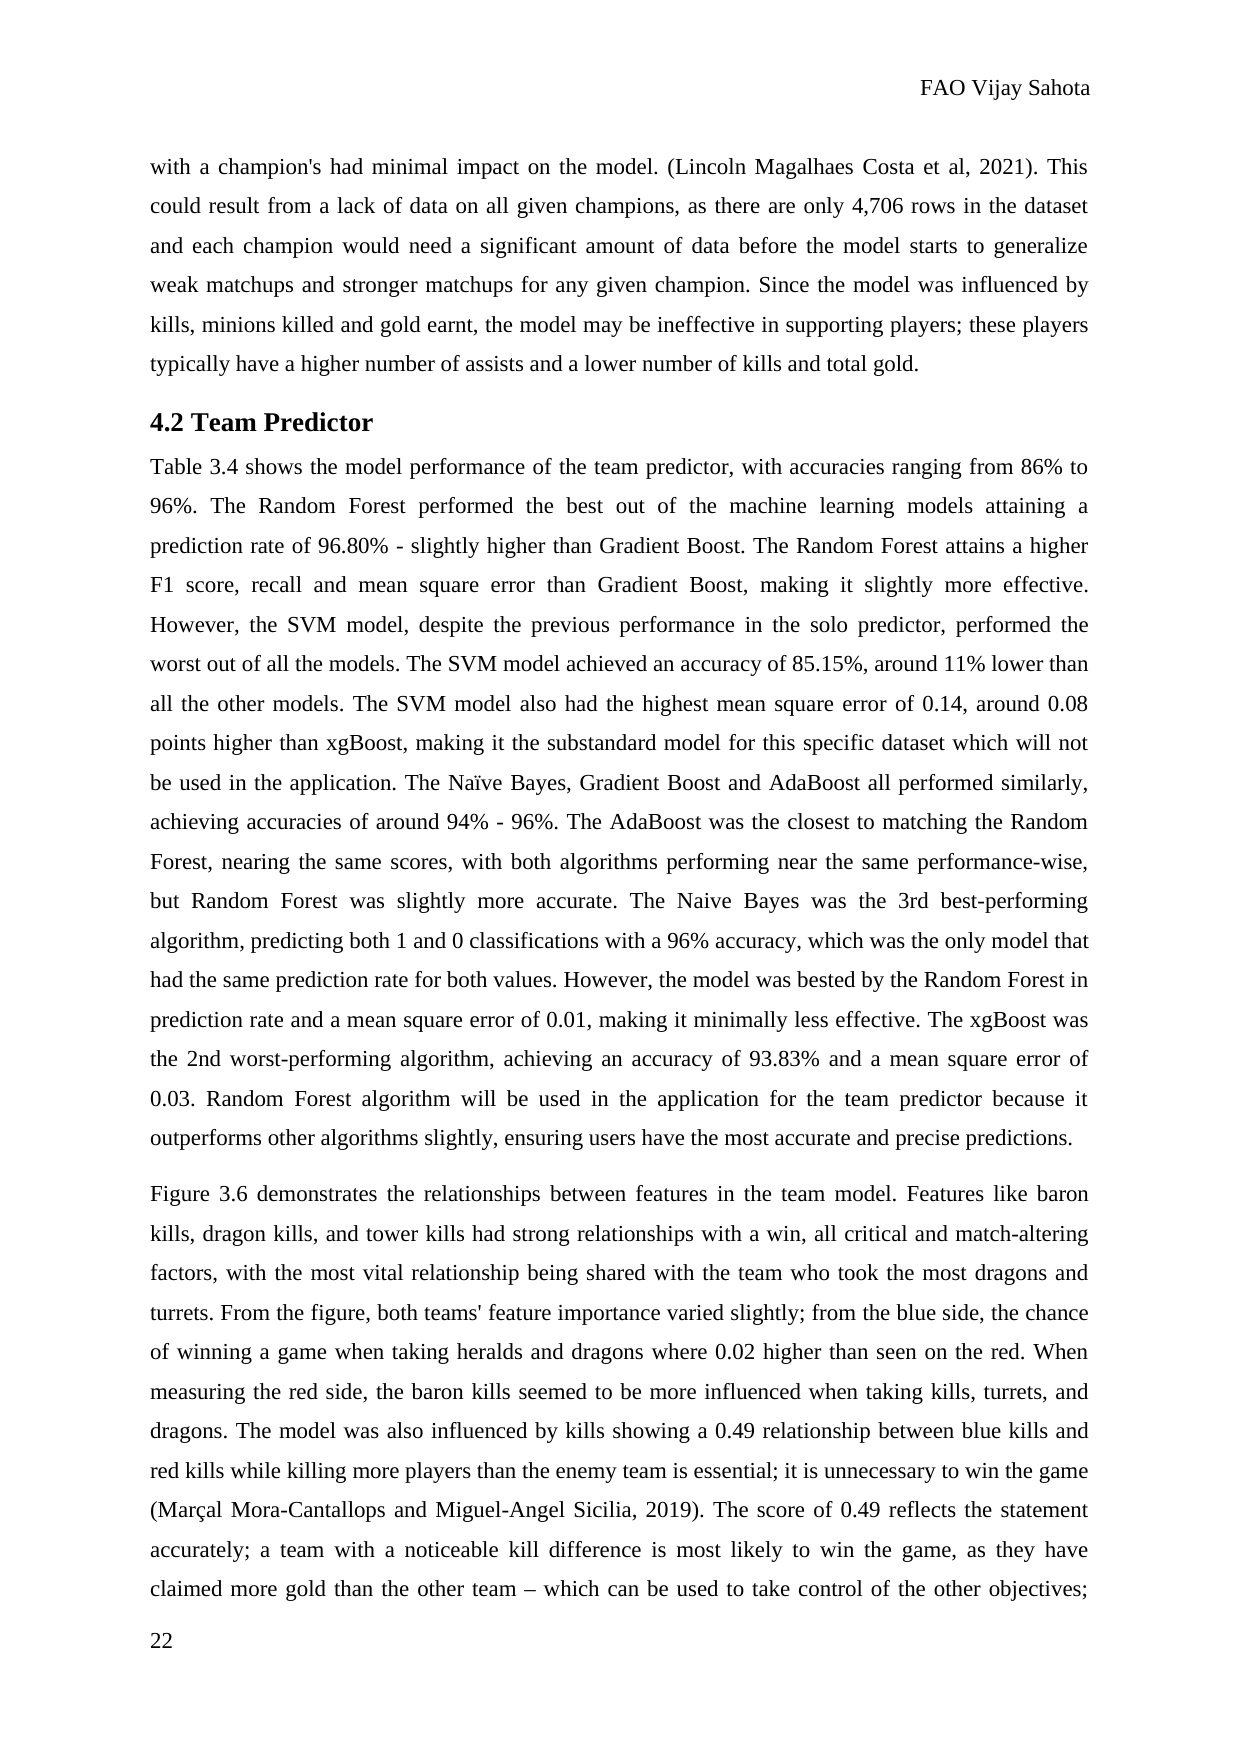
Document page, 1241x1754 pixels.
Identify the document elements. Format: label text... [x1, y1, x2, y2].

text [150, 153, 1090, 377]
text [150, 1180, 1090, 1601]
subtitle 4.2 Team Predictor [150, 406, 1090, 437]
text Table 3.4 shows the model performance of the team predictor, with accuracies ranging from 86% to 96%. The Random Forest performed the best out of the machine learning models attaining a prediction rate of 96.80% - slightly higher than Gradient Boost. The Random Forest attains a higher F1 score, recall and mean square error than Gradient Boost, making it slightly more effective. However, the SVM model, despite the previous performance in the solo predictor, performed the worst out of all the models. The SVM model achieved an accuracy of 85.15%, around 11% lower than all the other models. The SVM model also had the highest mean square error of 0.14, around 0.08 points higher than xgBoost, making it the substandard model for this specific dataset which will not be used in the application. The Naïve Bayes, Gradient Boost and AdaBoost all performed similarly, achieving accuracies of around 94% - 96%. The AdaBoost was the closest to matching the Random Forest, nearing the same scores, with both algorithms performing near the same performance-wise, but Random Forest was slightly more accurate. The Naive Bayes was the 3rd best-performing algorithm, predicting both 1 and 0 classifications with a 96% accuracy, which was the only model that had the same prediction rate for both values. However, the model was bested by the Random Forest in prediction rate and a mean square error of 0.01, making it minimally less effective. The xgBoost was the 2nd worst-performing algorithm, achieving an accuracy of 93.83% and a mean square error of 0.03. Random Forest algorithm will be used in the application for the team predictor because it outperforms other algorithms slightly, ensuring users have the most accurate and precise predictions. [150, 453, 1090, 1151]
